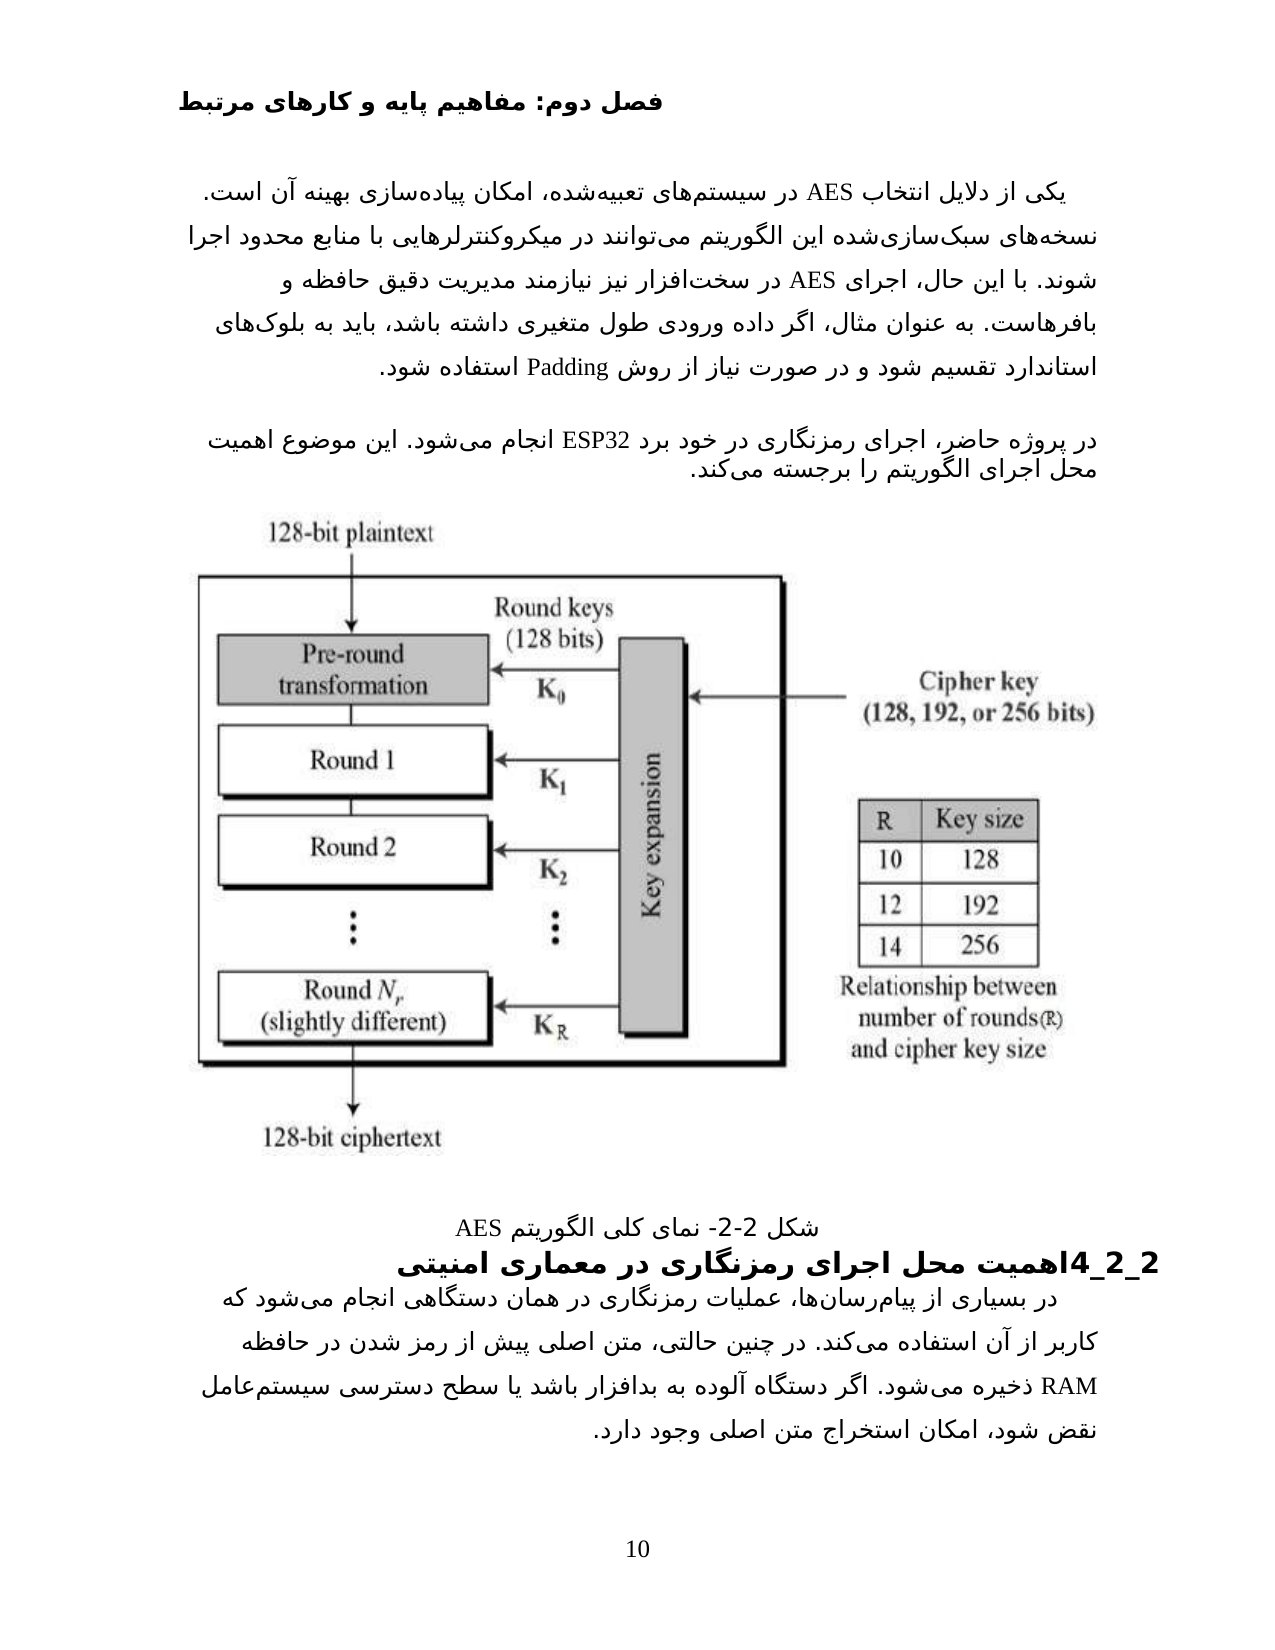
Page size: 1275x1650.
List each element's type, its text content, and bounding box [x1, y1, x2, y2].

text یکی از دلایل انتخاب AES در سیستم‌های تعبیه‌شده، امکان پیاده‌سازی بهینه آن است. نسخه‌های سبک‌سازی‌شده این الگوریتم می‌توانند در میکروکنترلرهایی با منابع محدود اجرا شوند. با این حال، اجرای AES در سخت‌افزار نیز نیازمند مدیریت دقیق حافظه و بافرهاست. به عنوان مثال، اگر داده ورودی طول متغیری داشته باشد، باید به بلوک‌های استاندارد تقسیم شود و در صورت نیاز از روش Padding استفاده شود. [177, 177, 1098, 382]
text شکل 2-2- نمای کلی الگوریتم AES [177, 1213, 1098, 1243]
text در پروژه حاضر، اجرای رمزنگاری در خود برد ESP32 انجام می‌شود. این موضوع اهمیت محل اجرای الگوریتم را برجسته می‌کند. [177, 425, 1098, 483]
text در بسیاری از پیام‌رسان‌ها، عملیات رمزنگاری در همان دستگاهی انجام می‌شود که کاربر از آن استفاده می‌کند. در چنین حالتی، متن اصلی پیش از رمز شدن در حافظه RAM ذخیره می‌شود. اگر دستگاه آلوده به بدافزار باشد یا سطح دسترسی سیستم‌عامل نقض شود، امکان استخراج متن اصلی وجود دارد. [177, 1283, 1098, 1444]
picture [177, 512, 1098, 1156]
subtitle اهمیت محل اجرای رمزنگاری در معماری امنیتی [177, 1247, 1070, 1281]
